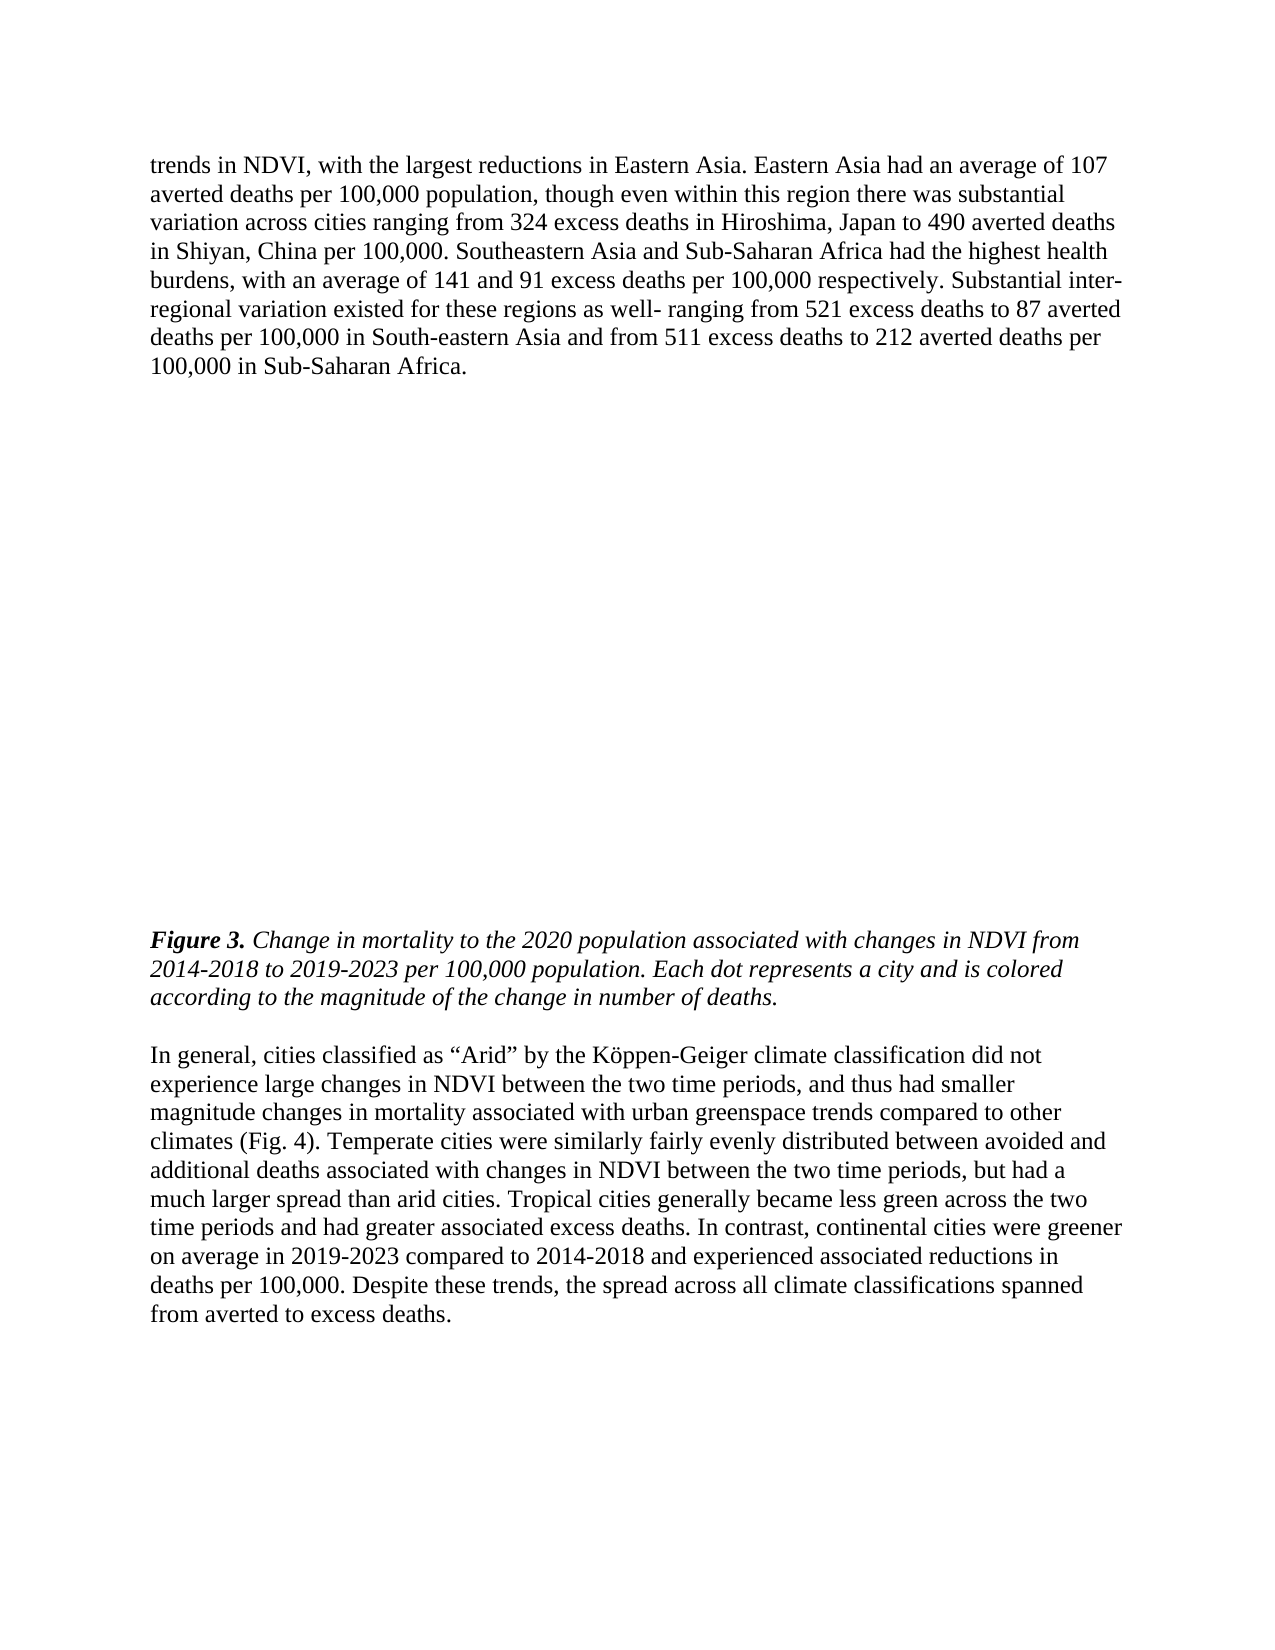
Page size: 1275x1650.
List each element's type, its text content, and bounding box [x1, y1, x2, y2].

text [150, 150, 1125, 380]
text Figure 3. Change in mortality to the 2020 population associated with changes in NDVI from 2014-2018 to 2019-2023 per 100,000 population. Each dot represents a city and is colored according to the magnitude of the change in number of deaths. [150, 925, 1125, 1011]
text In general, cities classified as “Arid” by the Köppen-Geiger climate classification did not experience large changes in NDVI between the two time periods, and thus had smaller magnitude changes in mortality associated with urban greenspace trends compared to other climates (Fig. 4). Temperate cities were similarly fairly evenly distributed between avoided and additional deaths associated with changes in NDVI between the two time periods, but had a much larger spread than arid cities. Tropical cities generally became less green across the two time periods and had greater associated excess deaths. In contrast, continental cities were greener on average in 2019-2023 compared to 2014-2018 and experienced associated reductions in deaths per 100,000. Despite these trends, the spread across all climate classifications spanned from averted to excess deaths. [150, 1040, 1125, 1327]
